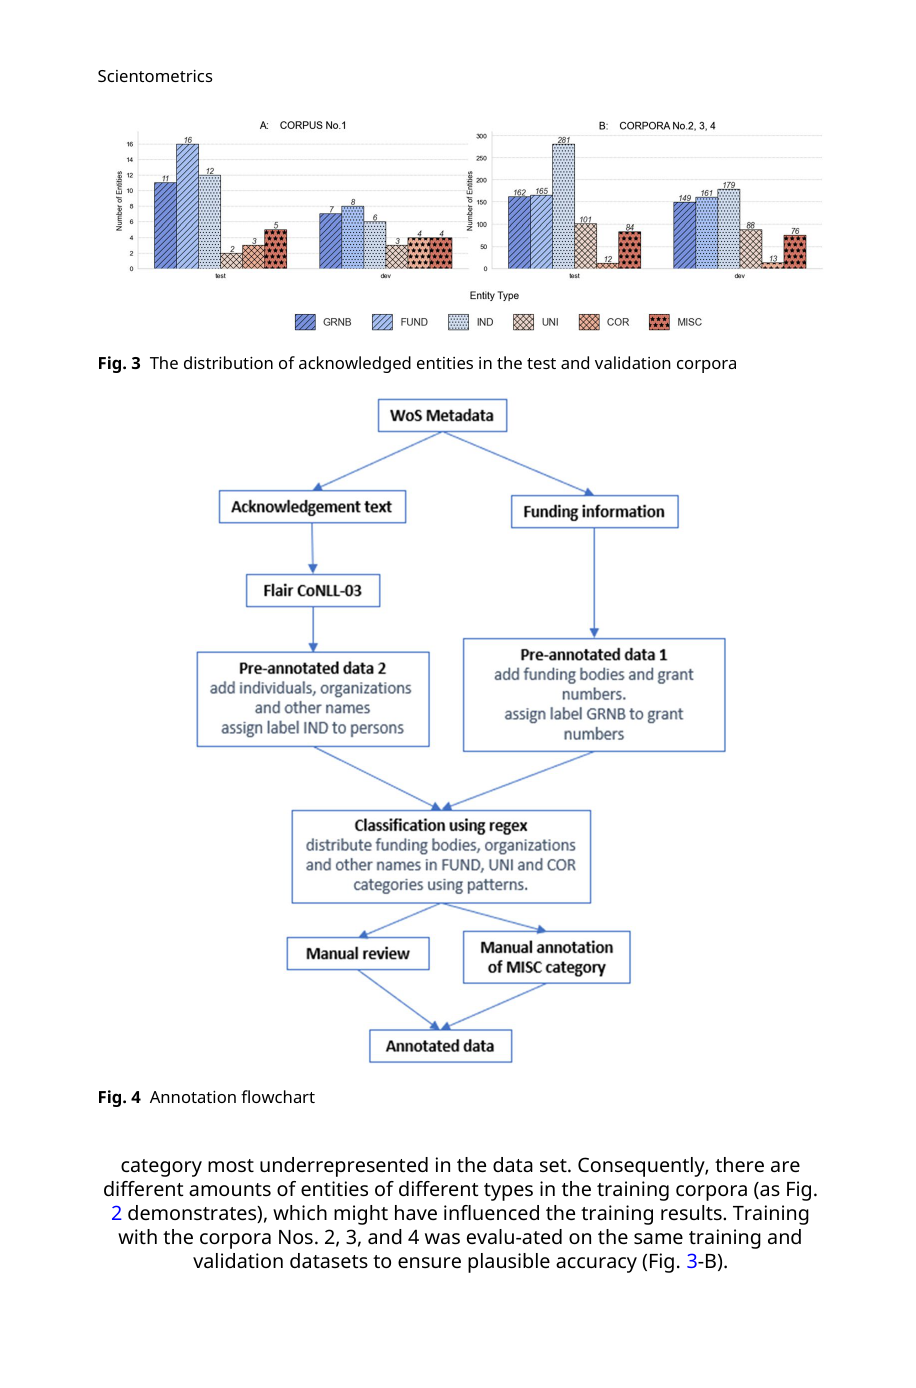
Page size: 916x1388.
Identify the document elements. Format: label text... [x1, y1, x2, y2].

text category most underrepresented in the data set. Consequently, there are different amounts of entities of different types in the training corpora (as Fig. 2 demonstrates), which might have influenced the training results. Training with the corpora Nos. 2, 3, and 4 was evalu-ated on the same training and validation datasets to ensure plausible accuracy (Fig. 3-B). [96, 1153, 825, 1273]
text Scientometrics [97, 68, 825, 86]
text Fig. 4 Annotation flowchart [97, 1083, 825, 1108]
text Fig. 3 The distribution of acknowledged entities in the test and validation corpora [97, 349, 825, 375]
picture [115, 120, 824, 331]
picture [195, 397, 727, 1064]
